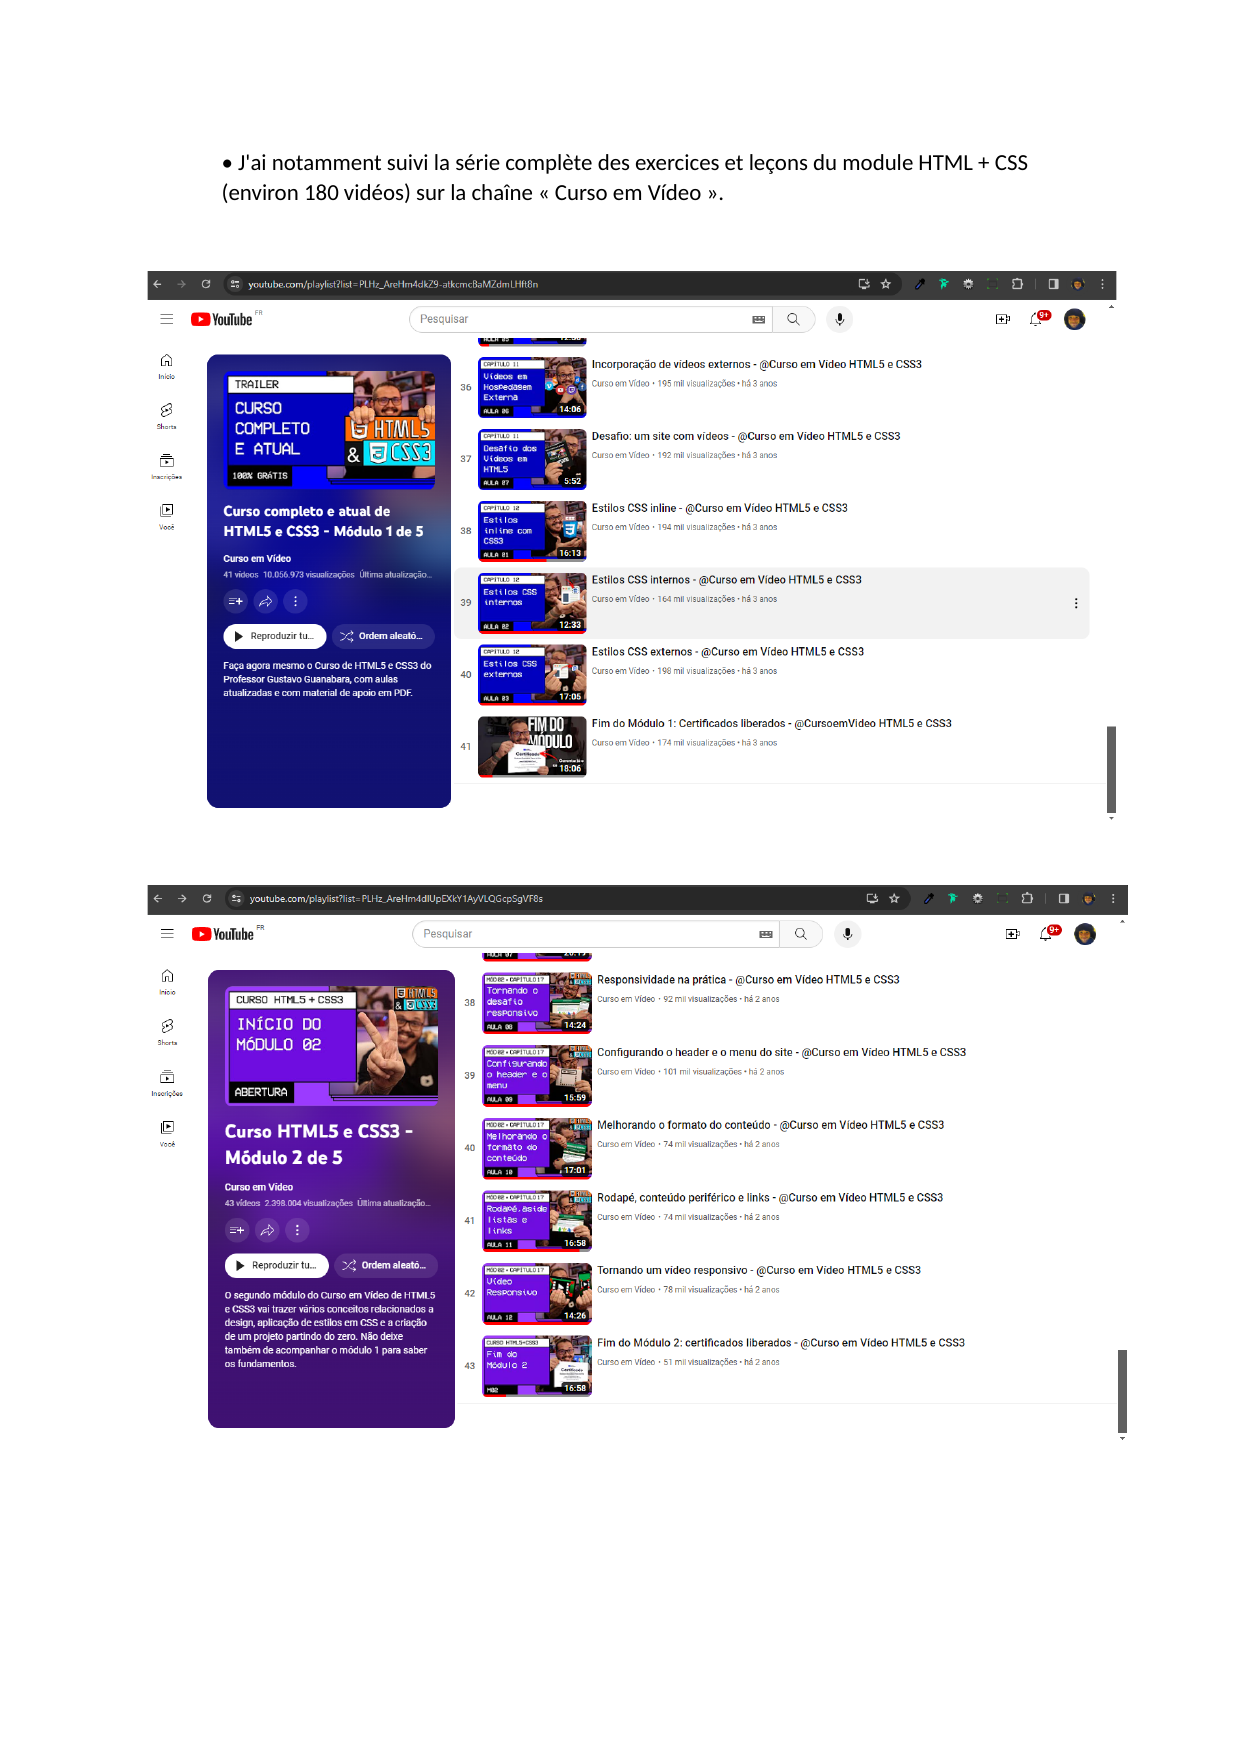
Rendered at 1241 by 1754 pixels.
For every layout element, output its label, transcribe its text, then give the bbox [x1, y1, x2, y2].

text • J'ai notamment suivi la série complète des exercices et leçons du module HTML + CSS (environ 180 vidéos) sur la chaîne « Curso em Vídeo ». [221, 148, 1107, 206]
picture [147, 271, 1117, 820]
picture [147, 885, 1128, 1444]
